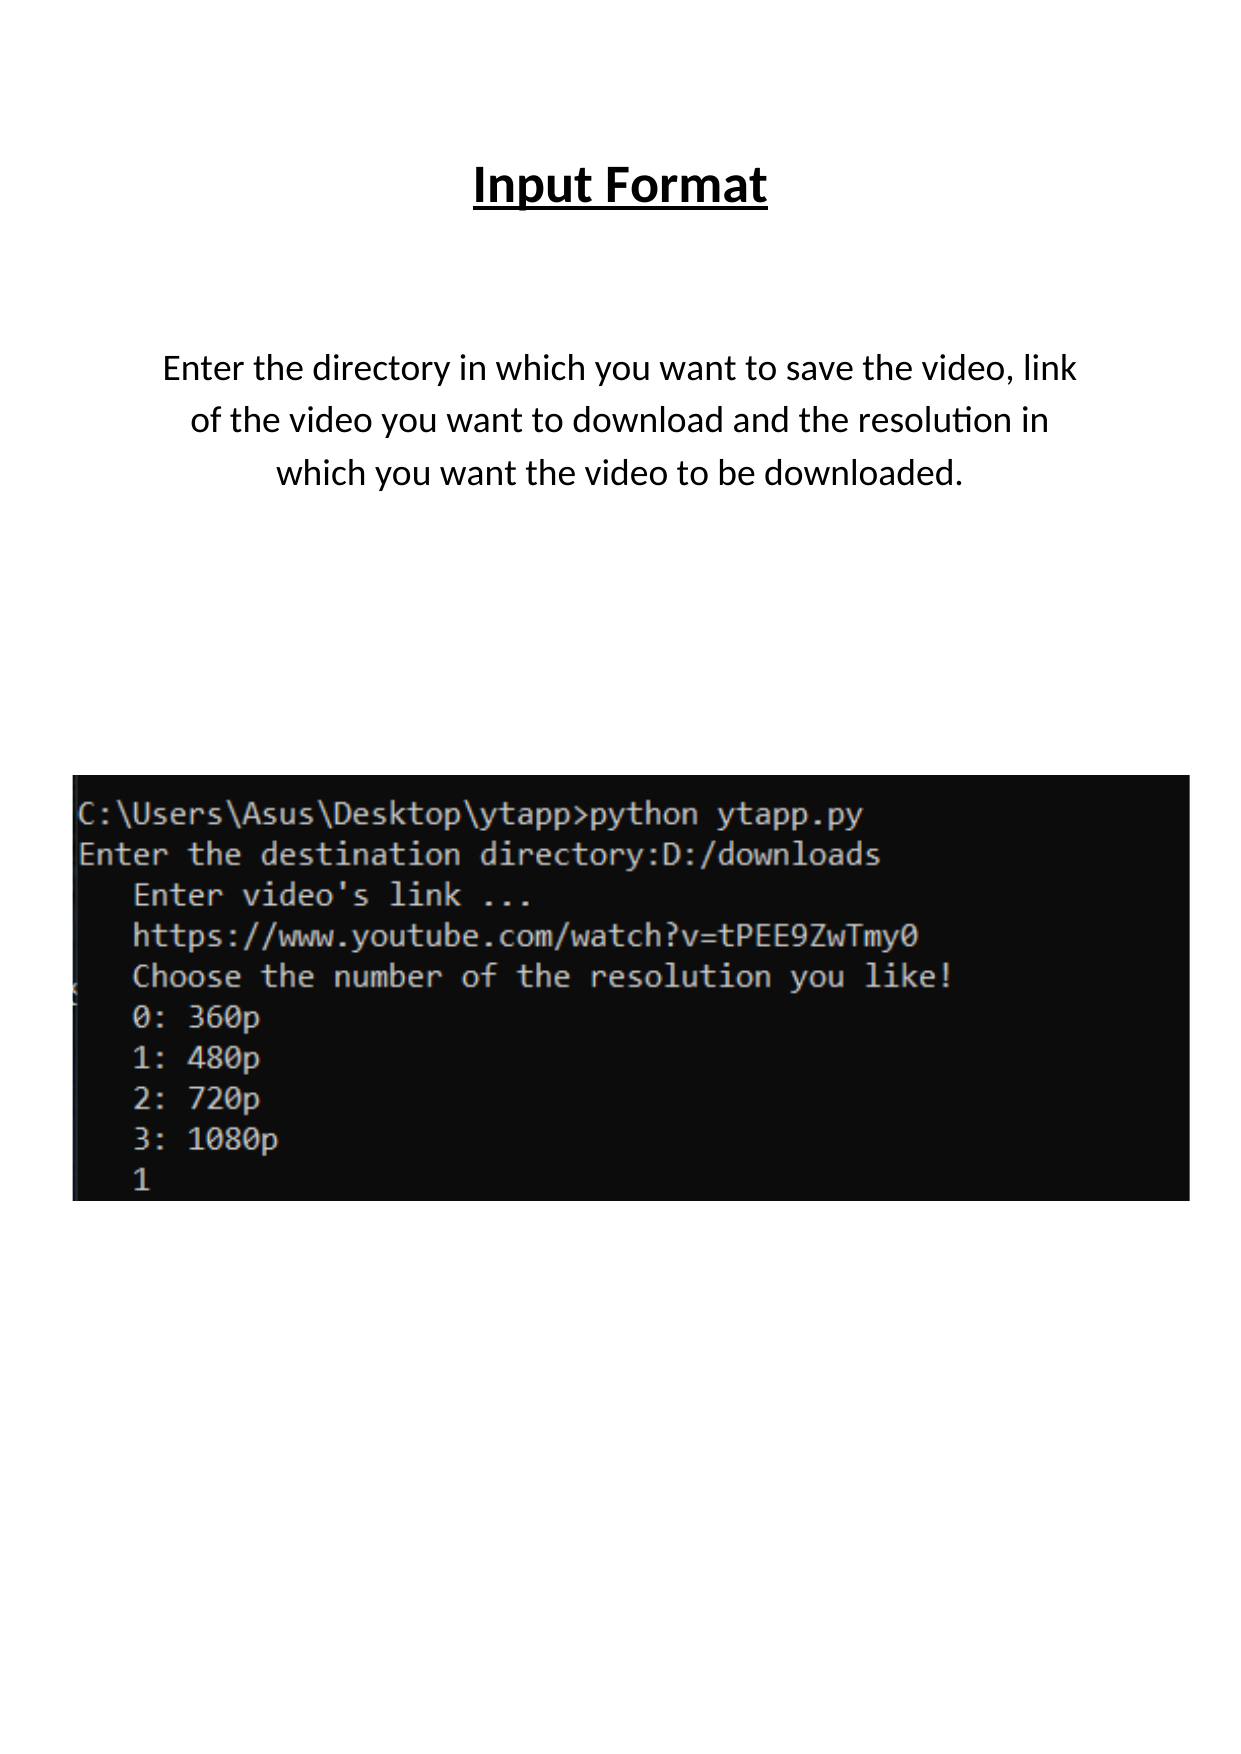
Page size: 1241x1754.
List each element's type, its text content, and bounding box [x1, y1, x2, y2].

picture [70, 775, 1189, 1199]
text Input Format [150, 150, 1090, 216]
text Enter the directory in which you want to save the video, link of the video you want to download and the resolution in which you want the video to be downloaded. [150, 344, 1090, 495]
